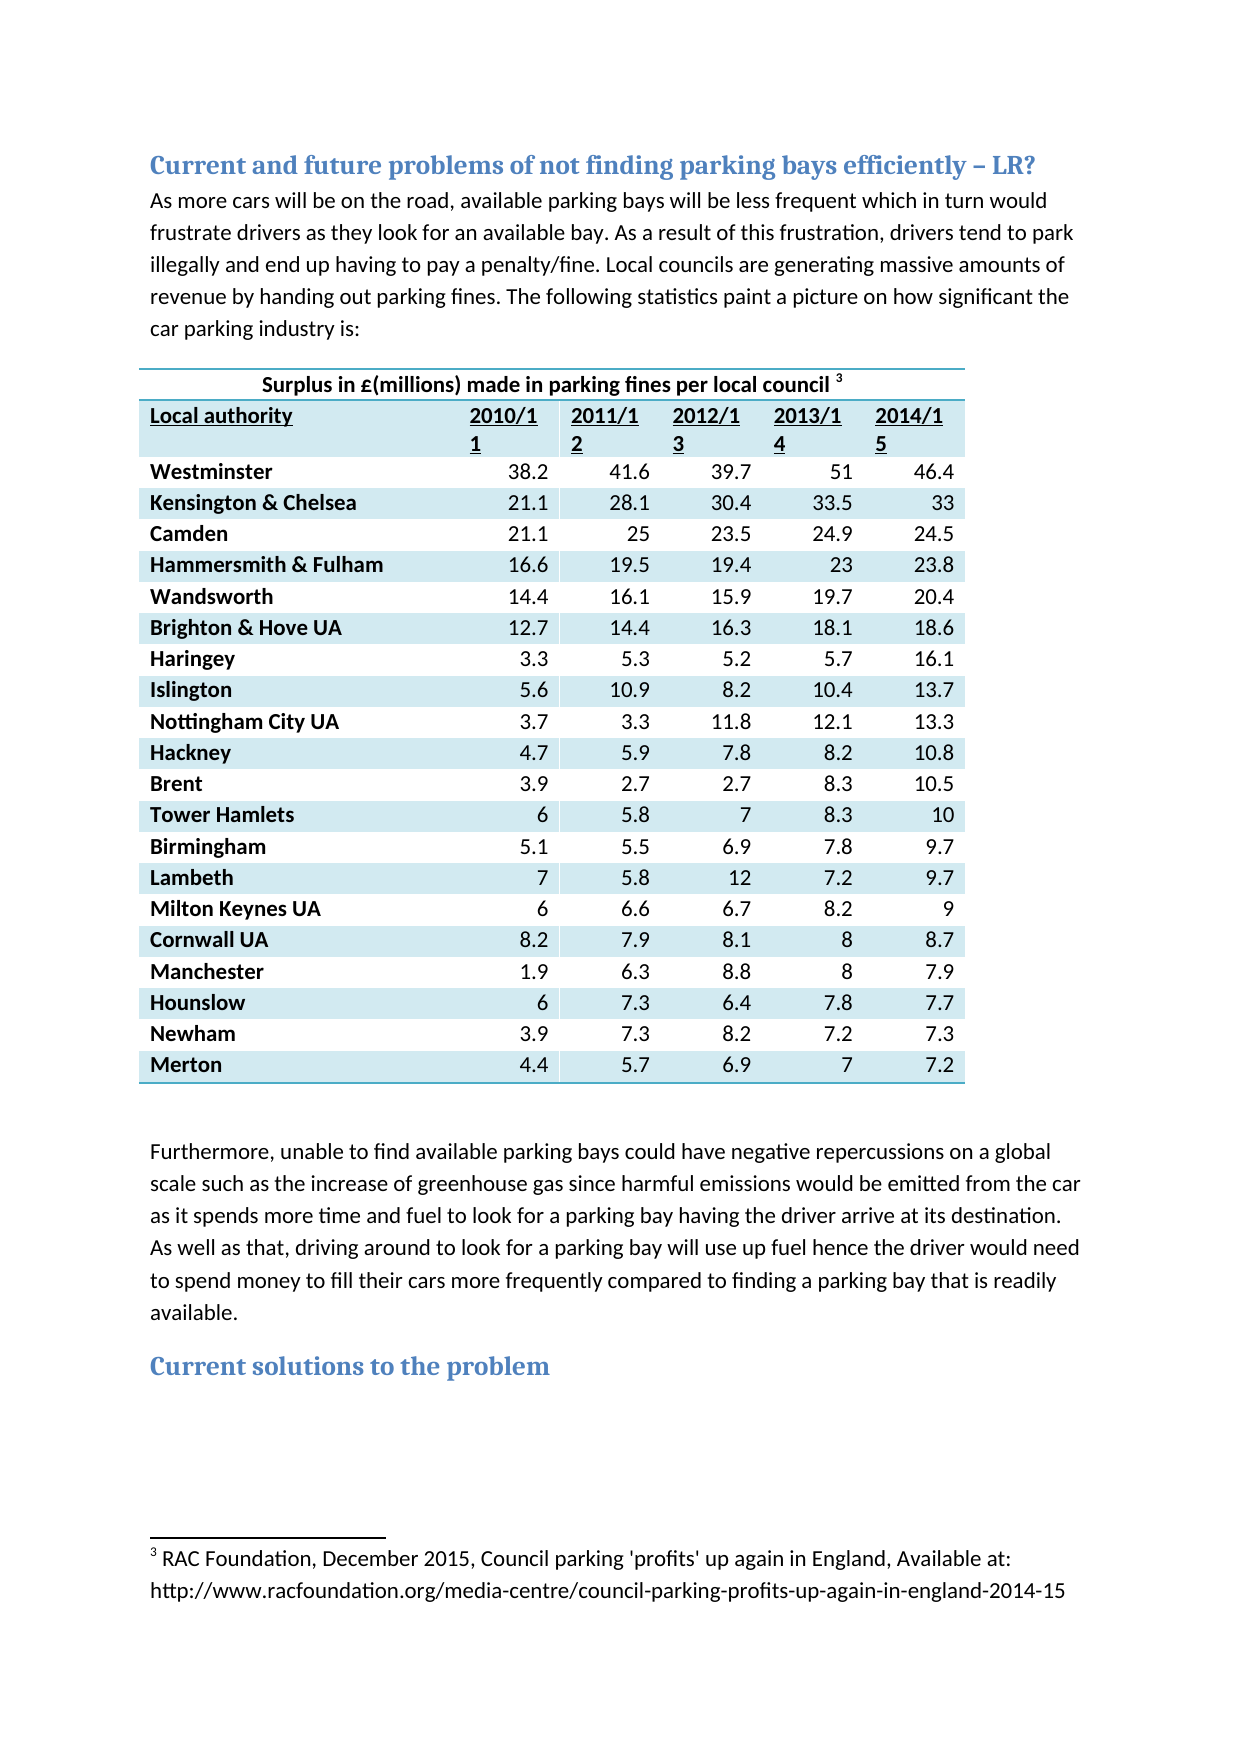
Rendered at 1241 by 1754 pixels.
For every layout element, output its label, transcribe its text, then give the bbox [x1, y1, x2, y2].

table_cell 10.9 [560, 676, 661, 707]
table_cell 7.9 [864, 957, 965, 988]
table_cell Westminster [139, 457, 458, 488]
table_cell 23 [762, 551, 864, 582]
table_cell 38.2 [458, 457, 559, 488]
table_cell 33 [864, 488, 965, 519]
table_cell 4.4 [458, 1051, 559, 1082]
table_cell Camden [139, 519, 458, 551]
table_cell 12.1 [762, 707, 864, 738]
table_cell 16.3 [661, 613, 762, 644]
table_cell 5.1 [458, 832, 559, 863]
table_cell Hackney [139, 738, 458, 769]
table_cell 16.1 [560, 582, 661, 613]
table_cell 23.8 [864, 551, 965, 582]
table_cell 5.9 [560, 738, 661, 769]
table_cell 19.5 [560, 551, 661, 582]
table_cell 8.3 [762, 769, 864, 801]
table_cell 8.3 [762, 801, 864, 832]
table_cell 7.2 [864, 1051, 965, 1082]
table_cell 7.3 [560, 988, 661, 1019]
table_cell 10.5 [864, 769, 965, 801]
table_cell 6.4 [661, 988, 762, 1019]
table_cell 6 [458, 801, 559, 832]
table_cell 5.7 [762, 644, 864, 676]
text As more cars will be on the road, available parking bays will be less frequent which in turn would frustrate drivers as they look for an available bay. As a result of this frustration, drivers tend to park illegally and end up having to pay a penalty/fine. Local councils are generating massive amounts of revenue by handing out parking fines. The following statistics paint a picture on how significant the car parking industry is: [150, 186, 1090, 342]
table_cell Nottingham City UA [139, 707, 458, 738]
table_cell 1.9 [458, 957, 559, 988]
table_cell 5.2 [661, 644, 762, 676]
table_cell Brent [139, 769, 458, 801]
table_cell Cornwall UA [139, 926, 458, 957]
table_cell Hammersmith & Fulham [139, 551, 458, 582]
table_cell 8.2 [661, 1019, 762, 1051]
table_cell 24.5 [864, 519, 965, 551]
table_cell 21.1 [458, 519, 559, 551]
table_cell 13.3 [864, 707, 965, 738]
table_cell 15.9 [661, 582, 762, 613]
table_cell 12.7 [458, 613, 559, 644]
table_cell 8.8 [661, 957, 762, 988]
table_cell 25 [560, 519, 661, 551]
table_cell 12 [661, 863, 762, 894]
table_cell 2013/14 [762, 401, 864, 457]
table_cell 3.3 [458, 644, 559, 676]
table_cell 7 [762, 1051, 864, 1082]
table_cell 10.4 [762, 676, 864, 707]
table_cell 7.7 [864, 988, 965, 1019]
table_cell Manchester [139, 957, 458, 988]
table_cell 21.1 [458, 488, 559, 519]
text Furthermore, unable to find available parking bays could have negative repercussions on a global scale such as the increase of greenhouse gas since harmful emissions would be emitted from the car as it spends more time and fuel to look for a parking bay having the driver arrive at its destination. As well as that, driving around to look for a parking bay will use up fuel hence the driver would need to spend money to fill their cars more frequently compared to finding a parking bay that is readily available. [150, 1137, 1090, 1326]
table_cell Kensington & Chelsea [139, 488, 458, 519]
table_cell 30.4 [661, 488, 762, 519]
table_cell 23.5 [661, 519, 762, 551]
table_cell 16.6 [458, 551, 559, 582]
table_cell Tower Hamlets [139, 801, 458, 832]
table_cell 6.9 [661, 1051, 762, 1082]
table_cell Hounslow [139, 988, 458, 1019]
table_cell 8.2 [661, 676, 762, 707]
table_cell 2014/15 [864, 401, 965, 457]
table_cell 3.7 [458, 707, 559, 738]
table_cell 5.5 [560, 832, 661, 863]
table_cell 6.7 [661, 894, 762, 926]
table_cell 3.9 [458, 769, 559, 801]
table_cell 24.9 [762, 519, 864, 551]
table_cell 6.9 [661, 832, 762, 863]
table_cell Brighton & Hove UA [139, 613, 458, 644]
table_cell 6 [458, 988, 559, 1019]
table_cell 7.3 [560, 1019, 661, 1051]
table_cell 5.7 [560, 1051, 661, 1082]
table_cell 41.6 [560, 457, 661, 488]
table_cell 8.2 [762, 738, 864, 769]
table_cell 10 [864, 801, 965, 832]
table_cell 5.8 [560, 863, 661, 894]
table_cell 39.7 [661, 457, 762, 488]
table_cell 2012/13 [661, 401, 762, 457]
table_cell 7.2 [762, 863, 864, 894]
table_cell 8 [762, 957, 864, 988]
table_cell 16.1 [864, 644, 965, 676]
table_cell 7.2 [762, 1019, 864, 1051]
table_cell 18.6 [864, 613, 965, 644]
table_cell 19.4 [661, 551, 762, 582]
table_cell 5.8 [560, 801, 661, 832]
table_cell 2.7 [661, 769, 762, 801]
table_cell 14.4 [560, 613, 661, 644]
table_cell 9.7 [864, 863, 965, 894]
table_cell 9.7 [864, 832, 965, 863]
table_cell 6.6 [560, 894, 661, 926]
table_cell 20.4 [864, 582, 965, 613]
table_cell 4.7 [458, 738, 559, 769]
table_cell 7 [661, 801, 762, 832]
table_cell 33.5 [762, 488, 864, 519]
table_cell 5.3 [560, 644, 661, 676]
table_cell 7.8 [661, 738, 762, 769]
table_cell 51 [762, 457, 864, 488]
table_cell Merton [139, 1051, 458, 1082]
table_cell 8.2 [762, 894, 864, 926]
table_cell 6.3 [560, 957, 661, 988]
table_cell 46.4 [864, 457, 965, 488]
table_cell 5.6 [458, 676, 559, 707]
table_cell 8.2 [458, 926, 559, 957]
table_cell Newham [139, 1019, 458, 1051]
table_cell 9 [864, 894, 965, 926]
table_cell 2011/12 [560, 401, 661, 457]
table_cell 3.3 [560, 707, 661, 738]
table_cell 8.7 [864, 926, 965, 957]
table_cell 8 [762, 926, 864, 957]
table_cell Milton Keynes UA [139, 894, 458, 926]
table_cell 7.8 [762, 988, 864, 1019]
table_cell 7.8 [762, 832, 864, 863]
table_cell 19.7 [762, 582, 864, 613]
table_cell 8.1 [661, 926, 762, 957]
table_cell 10.8 [864, 738, 965, 769]
table_cell 6 [458, 894, 559, 926]
table_cell 18.1 [762, 613, 864, 644]
table_cell Wandsworth [139, 582, 458, 613]
table_cell 7 [458, 863, 559, 894]
table_cell Birmingham [139, 832, 458, 863]
table_cell Lambeth [139, 863, 458, 894]
table_header Surplus in £(millions) made in parking fines per local council [139, 370, 965, 399]
table_cell 13.7 [864, 676, 965, 707]
table_cell Haringey [139, 644, 458, 676]
subtitle Current solutions to the problem [150, 1351, 1090, 1382]
table_cell 11.8 [661, 707, 762, 738]
table_cell Islington [139, 676, 458, 707]
table_cell 2.7 [560, 769, 661, 801]
table_cell 14.4 [458, 582, 559, 613]
table_cell 7.3 [864, 1019, 965, 1051]
table_cell 3.9 [458, 1019, 559, 1051]
table_cell Local authority [139, 401, 458, 457]
subtitle Current and future problems of not finding parking bays efficiently – LR? [150, 150, 1090, 181]
table_cell 7.9 [560, 926, 661, 957]
table_cell 28.1 [560, 488, 661, 519]
table_cell 2010/11 [458, 401, 559, 457]
